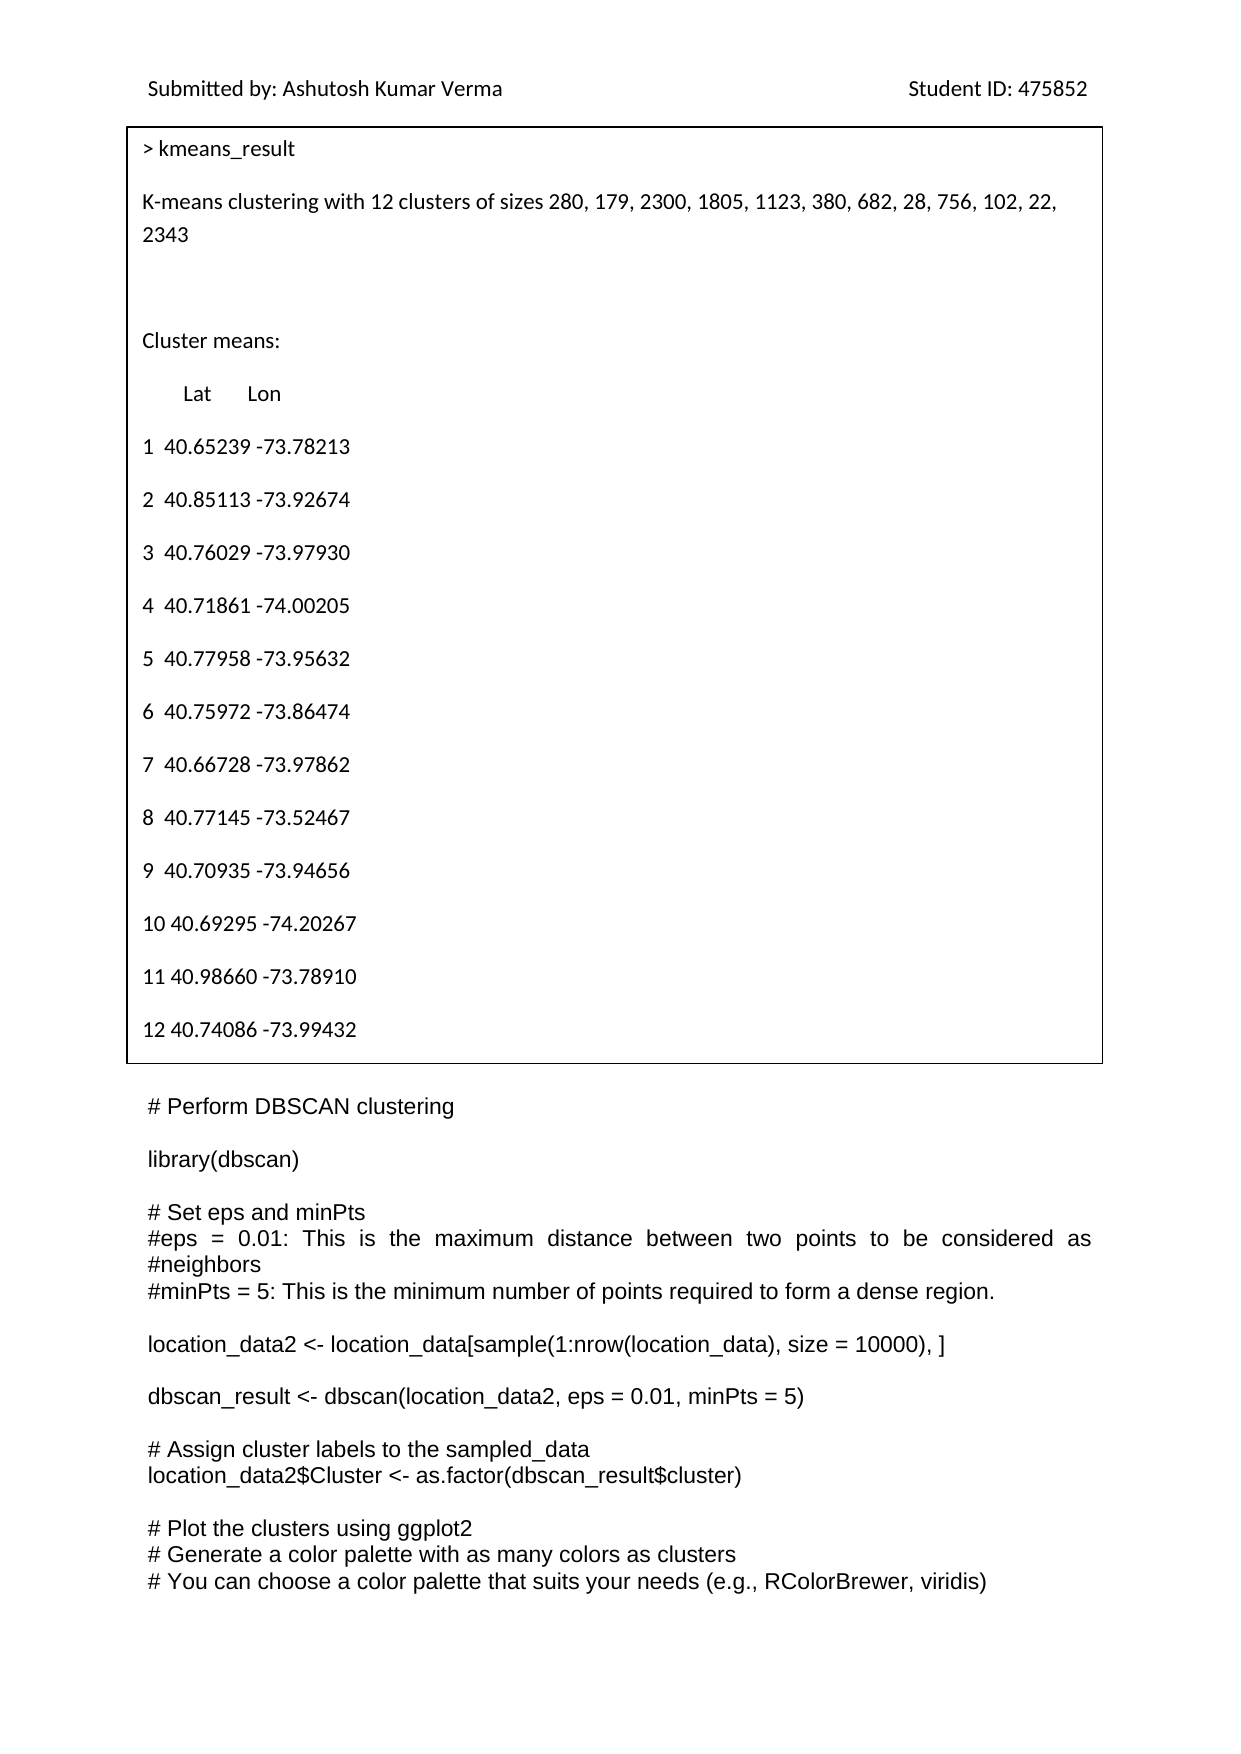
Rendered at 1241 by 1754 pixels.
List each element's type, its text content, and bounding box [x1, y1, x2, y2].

text #eps = 0.01: This is the maximum distance between two points to be considered as #neighbors [148, 1225, 1093, 1278]
text # You can choose a color palette that suits your needs (e.g., RColorBrewer, viridis) [148, 1568, 1093, 1594]
text # Set eps and minPts [148, 1199, 1093, 1225]
text # Perform DBSCAN clustering [148, 1093, 1093, 1120]
text library(dbscan) [148, 1146, 1093, 1172]
text dbscan_result <- dbscan(location_data2, eps = 0.01, minPts = 5) [148, 1383, 1093, 1409]
text # Generate a color palette with as many colors as clusters [148, 1541, 1093, 1568]
text location_data2 <- location_data[sample(1:nrow(location_data), size = 10000), ] [148, 1331, 1093, 1357]
text # Assign cluster labels to the sampled_data [148, 1436, 1093, 1462]
text location_data2$Cluster <- as.factor(dbscan_result$cluster) [148, 1462, 1093, 1489]
text # Plot the clusters using ggplot2 [148, 1515, 1093, 1541]
text #minPts = 5: This is the minimum number of points required to form a dense region. [148, 1278, 1093, 1304]
